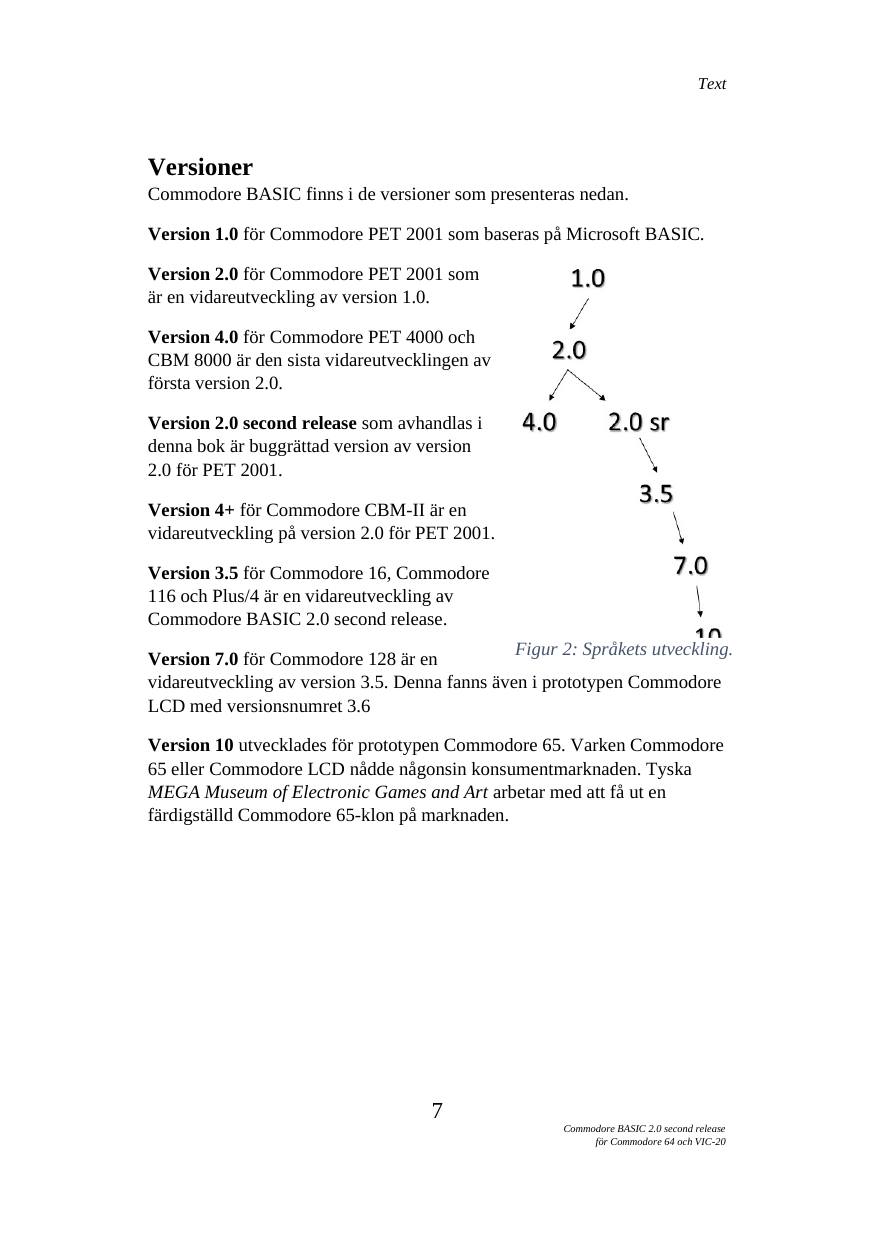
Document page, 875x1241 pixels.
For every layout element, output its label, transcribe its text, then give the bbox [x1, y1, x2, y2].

text Version 7.0 för Commodore 128 är en vidareutveckling av version 3.5. Denna fanns även i prototypen Commodore LCD med versionsnumret 3.6 [148, 648, 726, 716]
text Version 4.0 för Commodore PET 4000 och CBM 8000 är den sista vidareutvecklingen av första version 2.0. [148, 326, 515, 394]
text Version 1.0 för Commodore PET 2001 som baseras på Microsoft BASIC. [148, 223, 726, 244]
text Version 4+ för Commodore CBM-II är en vidareutveckling på version 2.0 för PET 2001. [148, 498, 515, 543]
picture [515, 264, 727, 637]
text Version 3.5 för Commodore 16, Commodore 116 och Plus/4 är en vidareutveckling av Commodore BASIC 2.0 second release. [148, 562, 515, 630]
subtitle Versioner [148, 152, 726, 181]
text Version 10 utvecklades för prototypen Commodore 65. Varken Commodore 65 eller Commodore LCD nådde någonsin konsumentmarknaden. Tyska MEGA Museum of Electronic Games and Art arbetar med att få ut en färdigställd Commodore 65-klon på marknaden. [148, 734, 726, 826]
text Version 2.0 second release som avhandlas i denna bok är buggrättad version av version 2.0 för PET 2001. [148, 412, 515, 480]
text Commodore BASIC finns i de versioner som presenteras nedan. [148, 183, 726, 204]
text Version 2.0 för Commodore PET 2001 som är en vidareutveckling av version 1.0. [148, 263, 726, 307]
